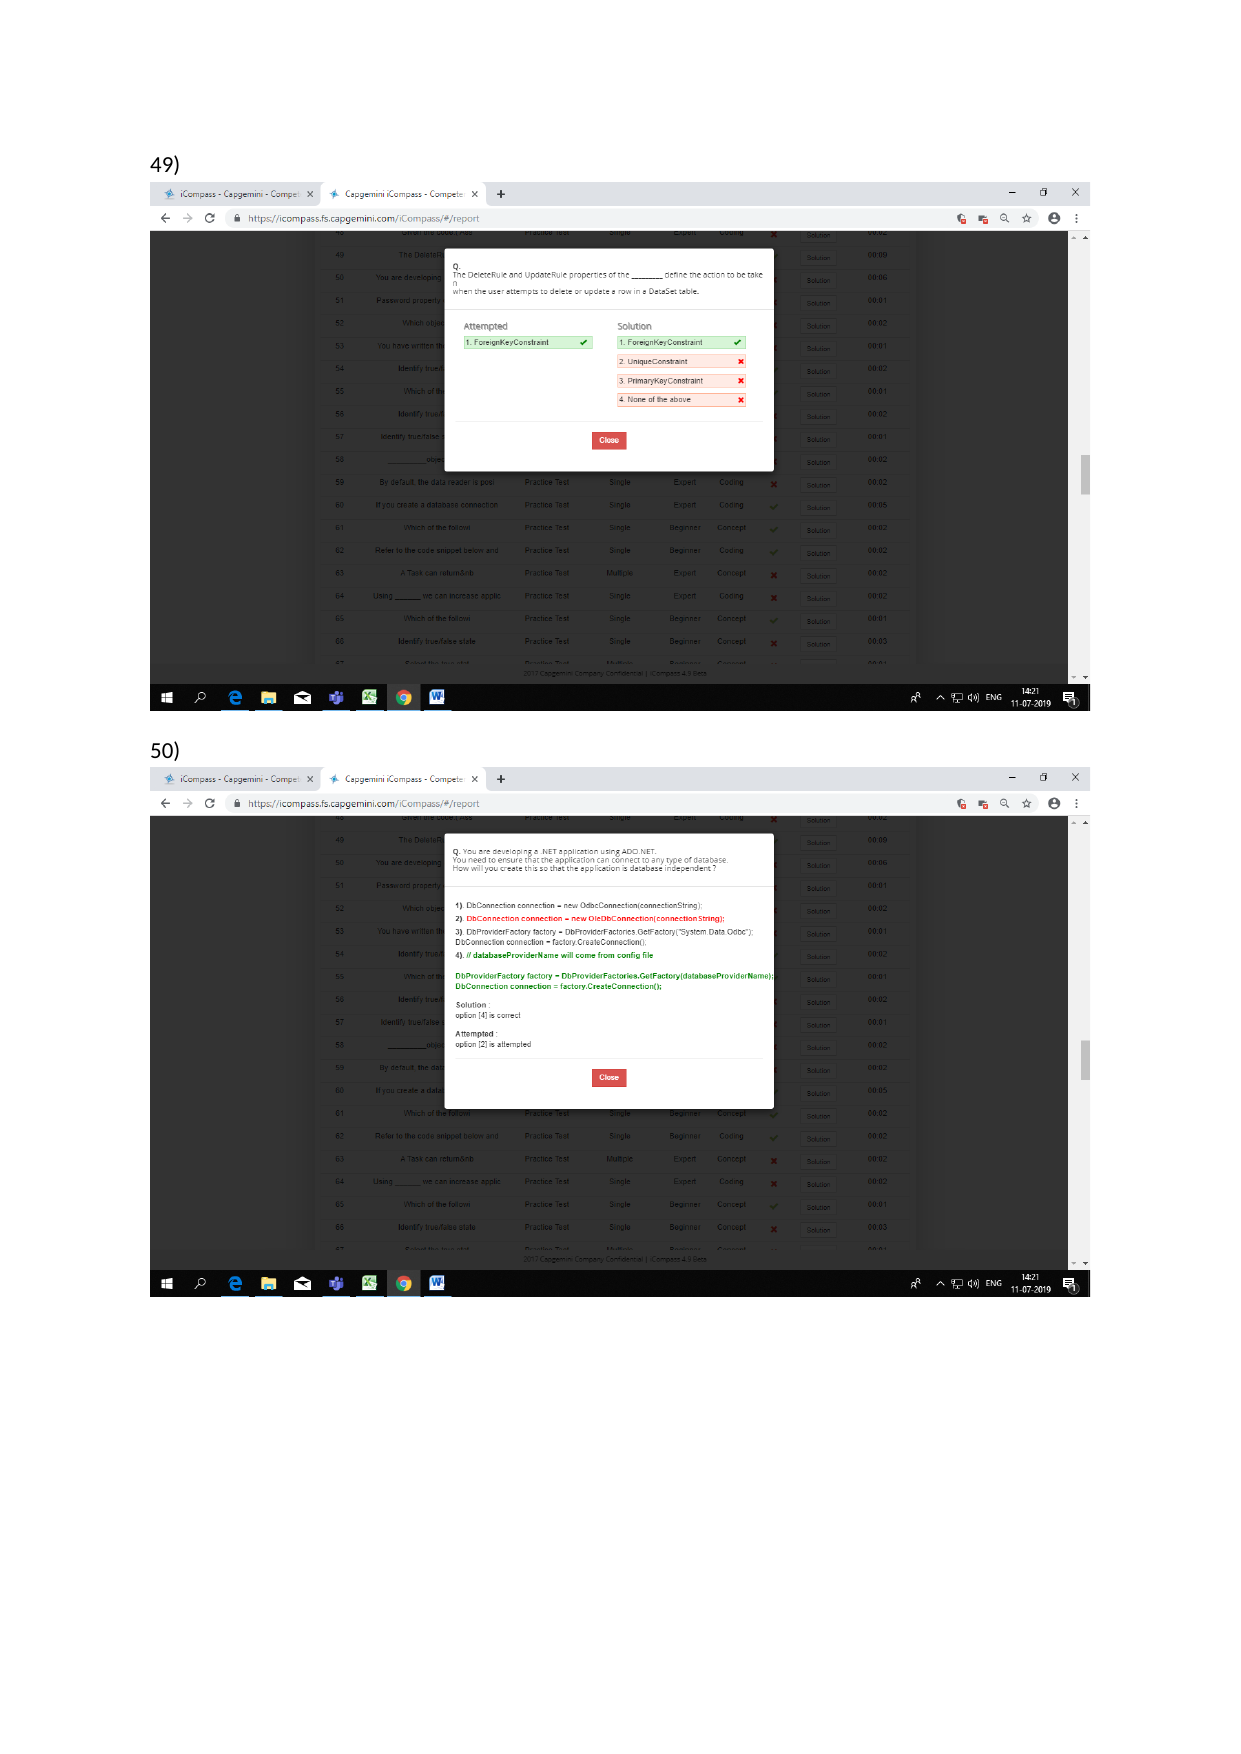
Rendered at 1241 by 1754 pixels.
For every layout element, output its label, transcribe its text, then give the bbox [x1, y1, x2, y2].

text 49) [150, 150, 1090, 182]
text 50) [150, 736, 1090, 767]
picture [150, 182, 1091, 711]
picture [150, 767, 1091, 1297]
